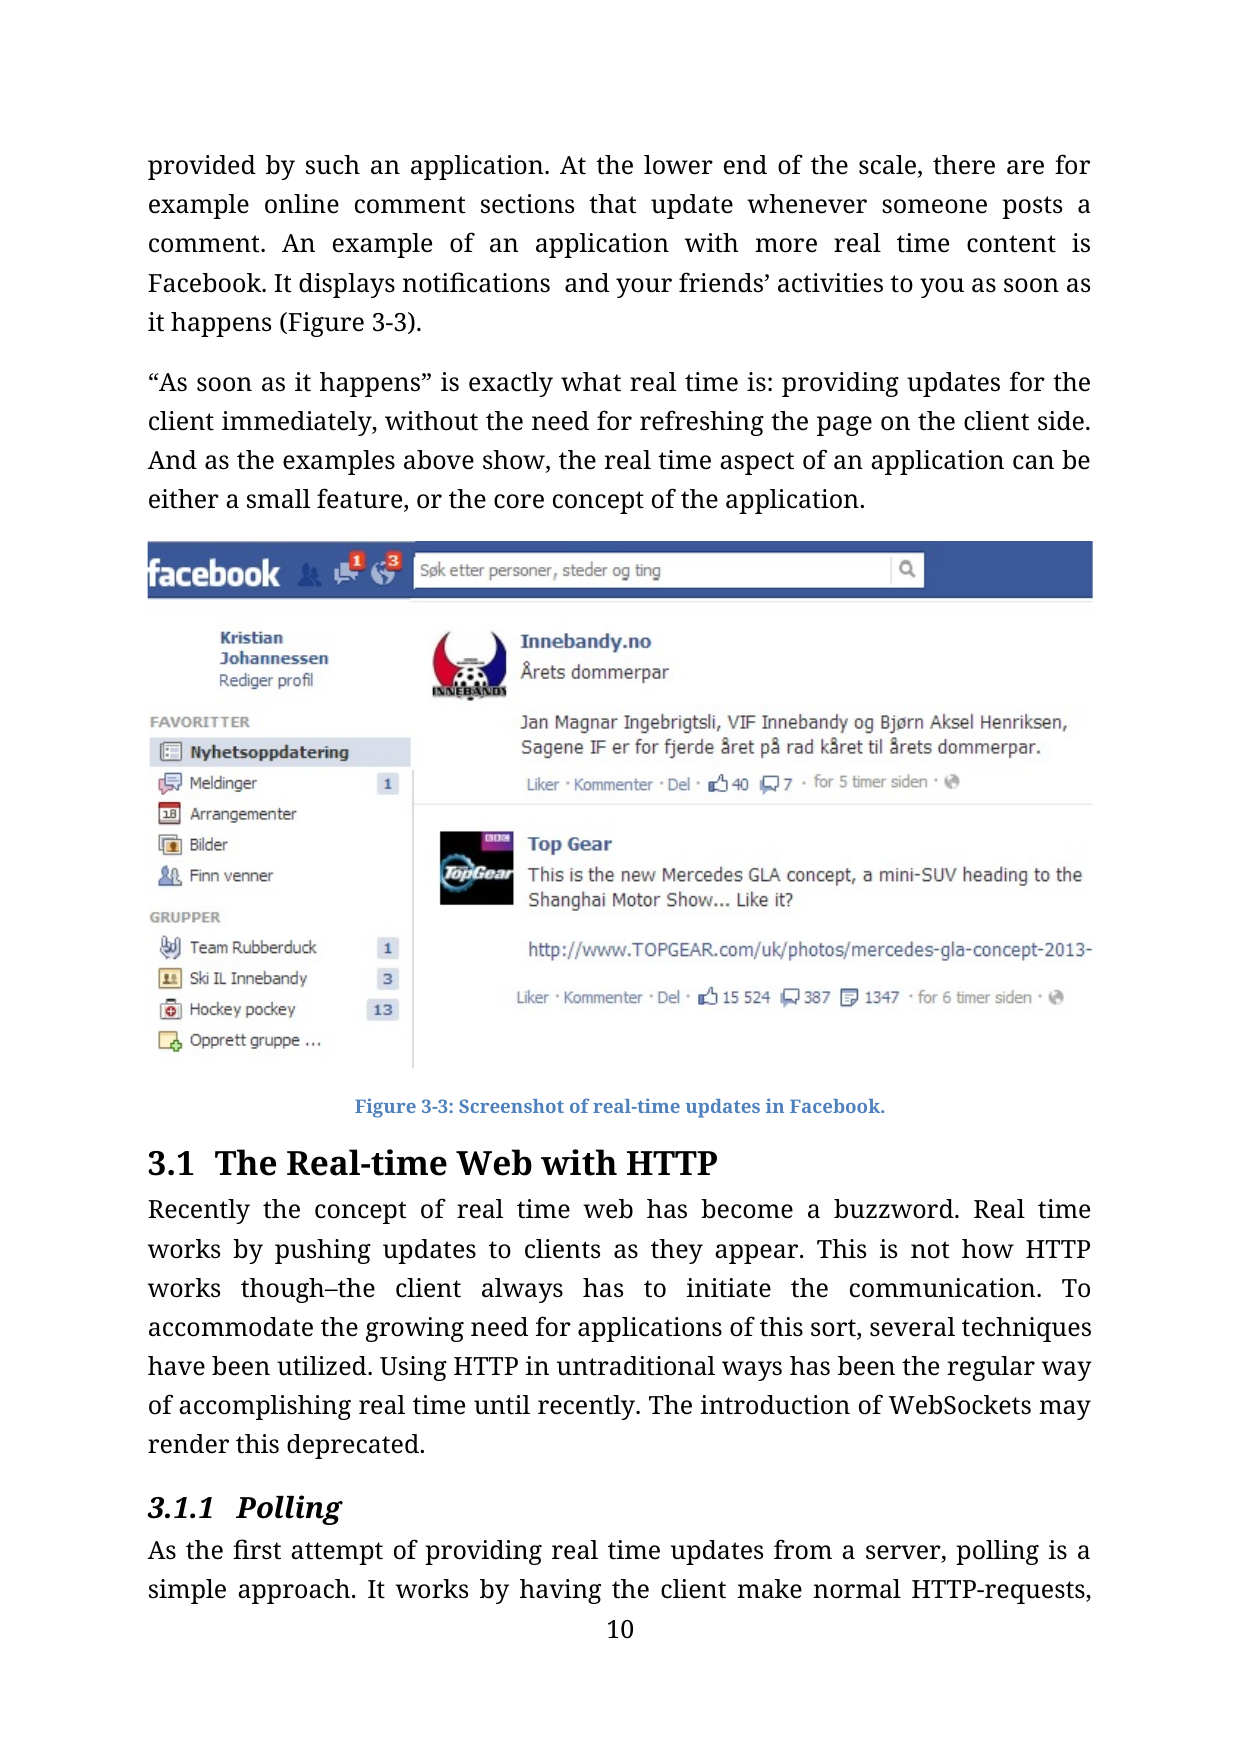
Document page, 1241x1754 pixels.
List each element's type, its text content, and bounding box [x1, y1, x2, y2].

subtitle Polling [148, 1487, 1092, 1527]
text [148, 148, 1092, 338]
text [148, 1533, 1092, 1606]
subtitle The Real-time Web with HTTP [148, 1140, 1092, 1185]
text “As soon as it happens” is exactly what real time is: providing updates for the client immediately, without the need for refreshing the page on the client side. And as the examples above show, the real time aspect of an application can be either a small feature, or the core concept of the application. [148, 364, 1092, 516]
picture [147, 541, 1093, 1068]
text Recently the concept of real time web has become a buzzword. Real time works by pushing updates to clients as they appear. This is not how HTTP works though–the client always has to initiate the communication. To accommodate the growing need for applications of this sort, several techniques have been utilized. Using HTTP in untraditional ways has been the regular way of accomplishing real time until recently. The introduction of WebSockets may render this deprecated. [148, 1192, 1092, 1461]
